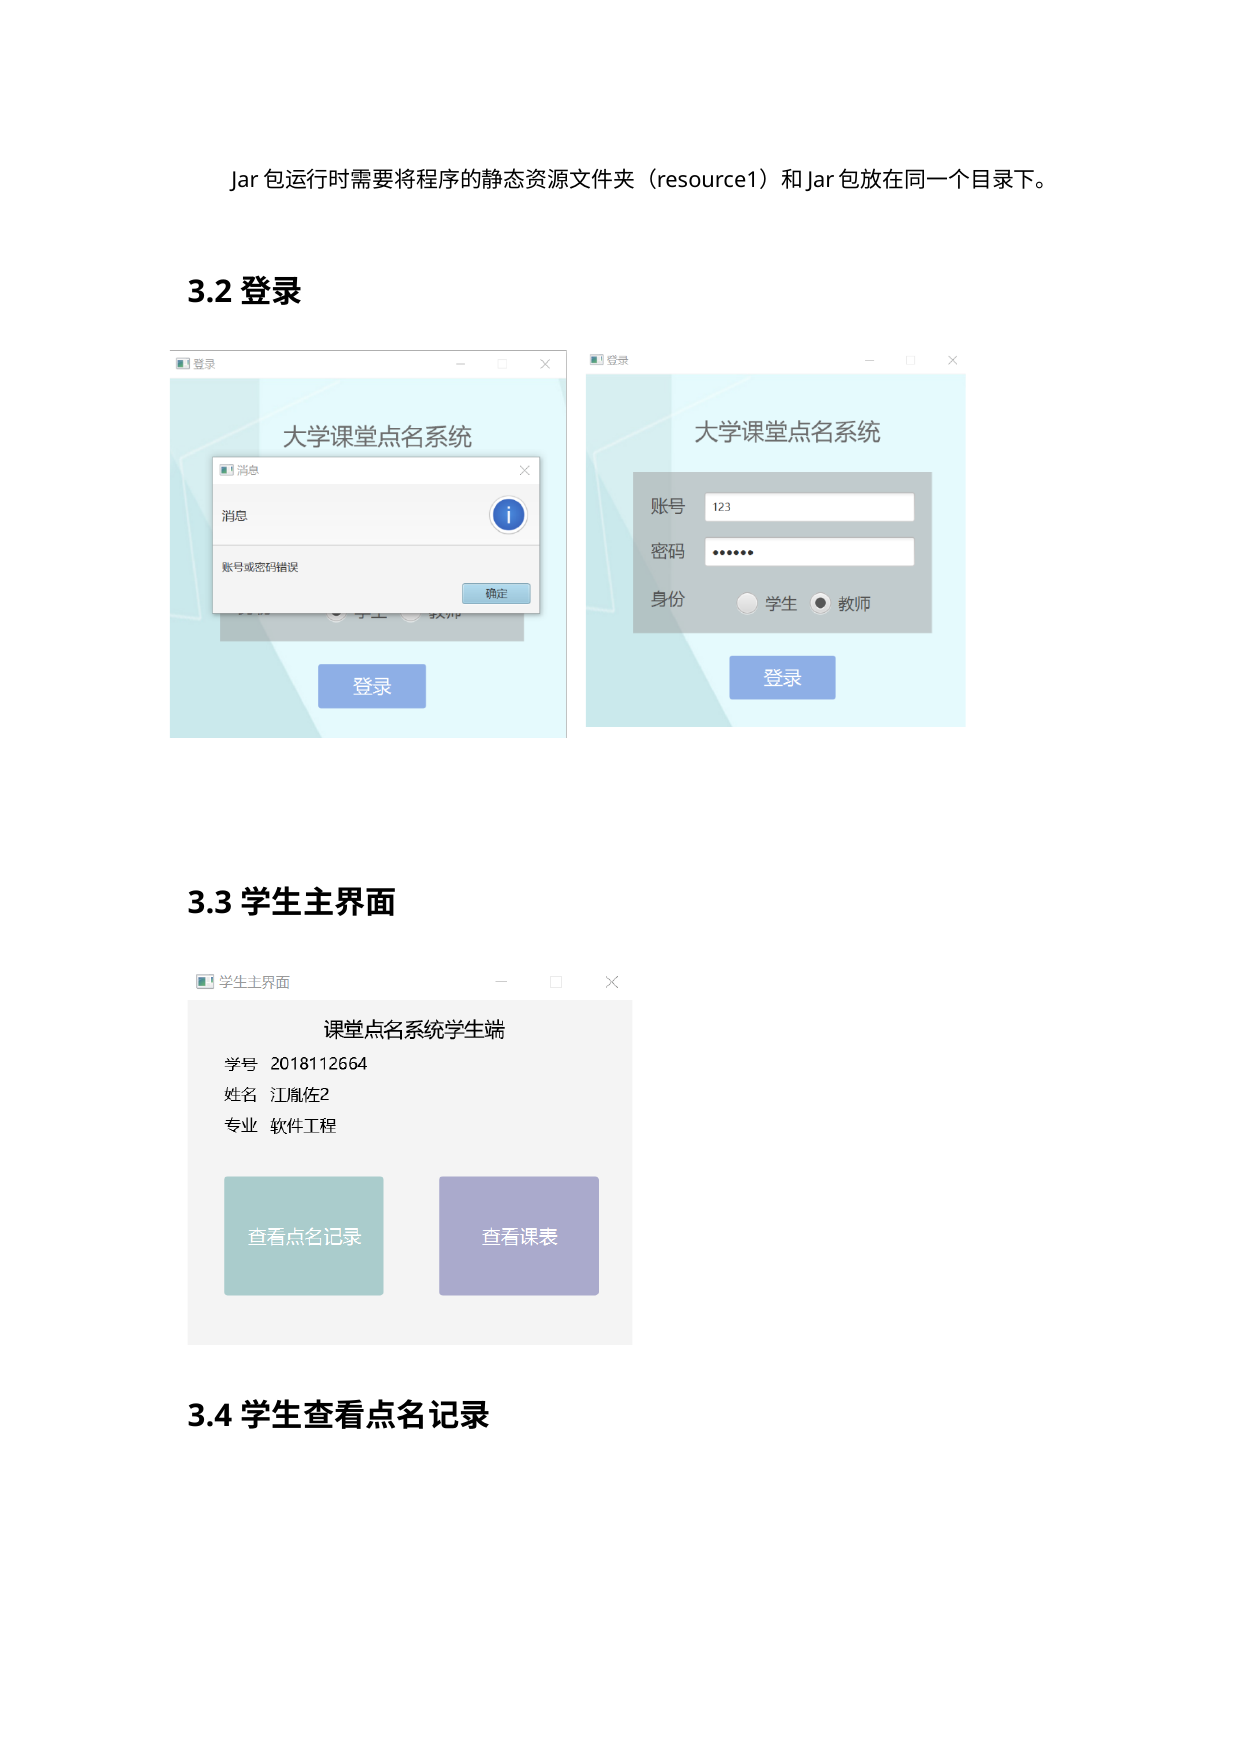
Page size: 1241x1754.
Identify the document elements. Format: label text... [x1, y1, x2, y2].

picture [169, 350, 567, 738]
subtitle 3.2 登录 [187, 256, 1053, 321]
subtitle 3.3 学生主界面 [187, 867, 1053, 932]
picture [584, 350, 966, 726]
picture [187, 967, 633, 1345]
subtitle 3.4 学生查看点名记录 [187, 1380, 1053, 1445]
text Jar包运行时需要将程序的静态资源文件夹（resource1）和Jar包放在同一个目录下。 [187, 162, 1053, 194]
